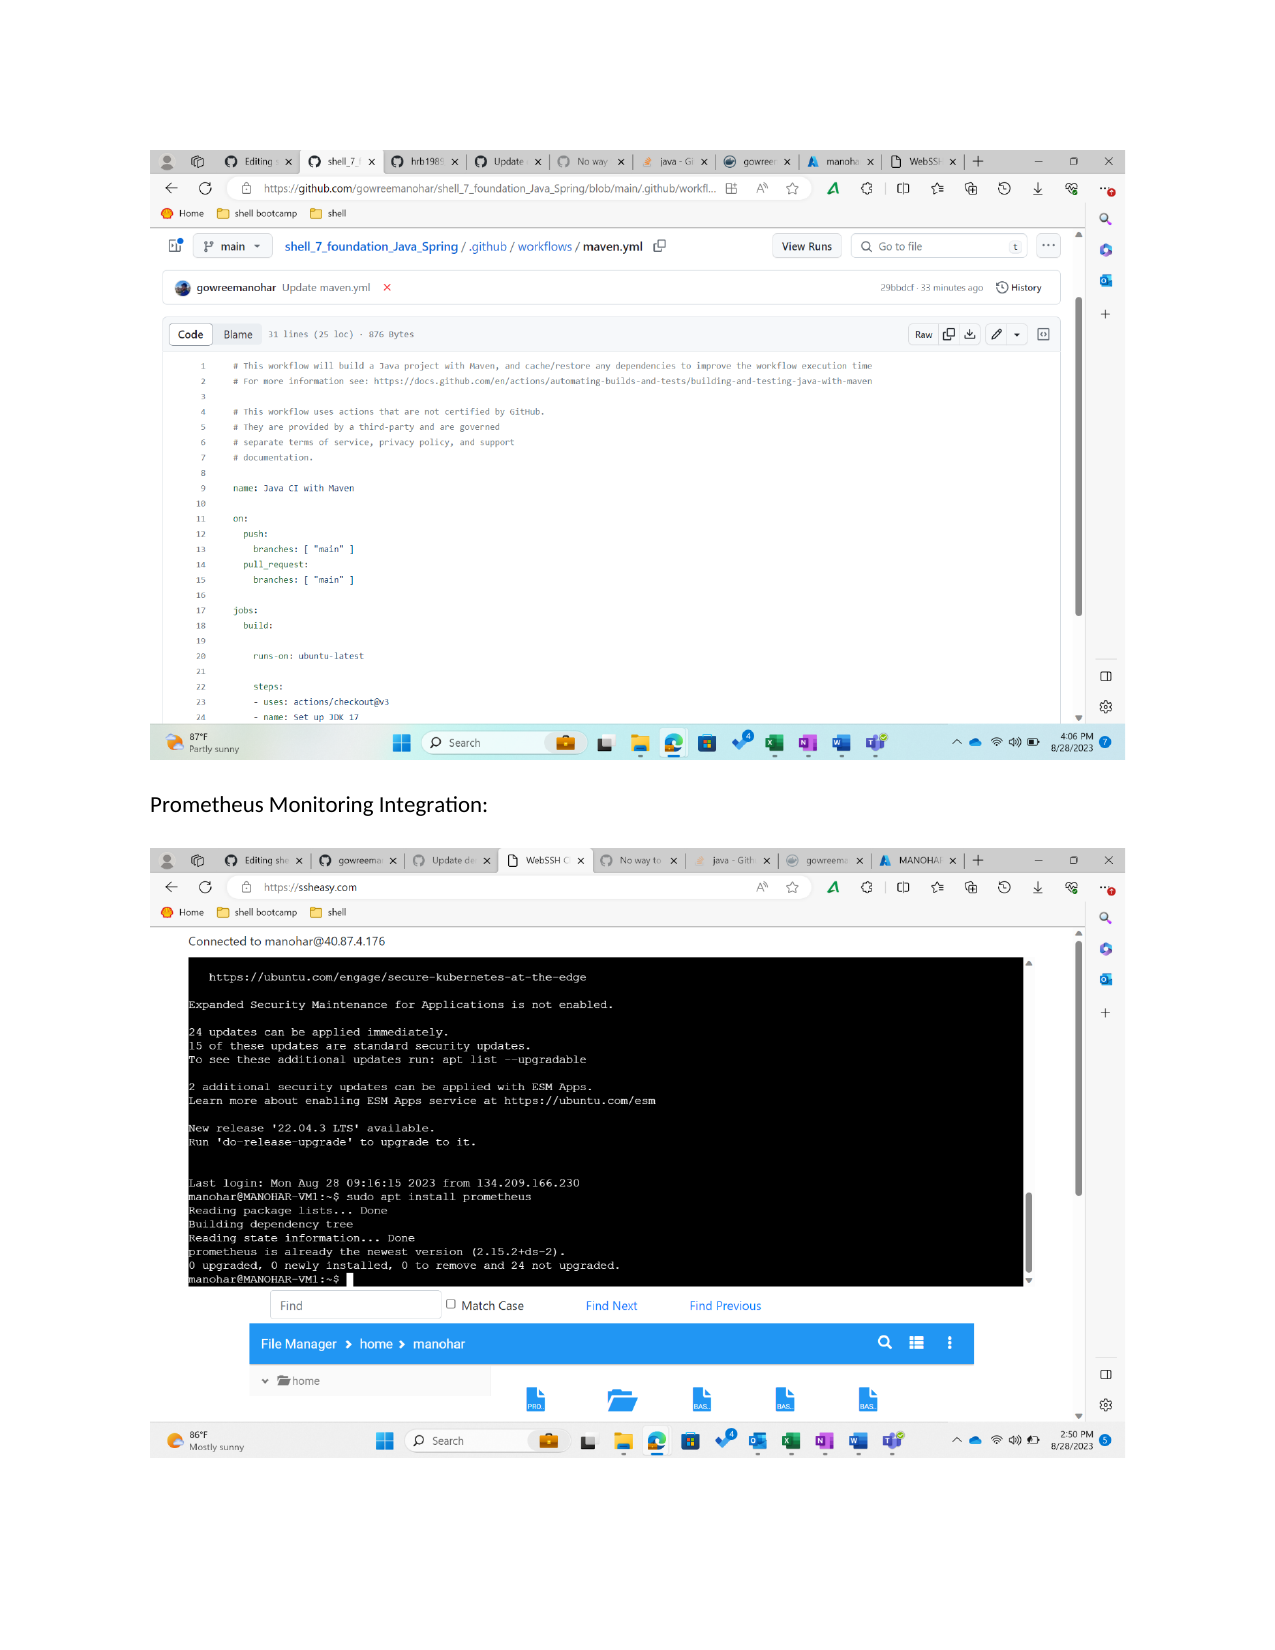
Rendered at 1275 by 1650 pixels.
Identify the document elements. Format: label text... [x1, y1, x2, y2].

picture [150, 150, 1125, 760]
picture [150, 848, 1125, 1458]
text Prometheus Monitoring Integration: [150, 790, 1125, 818]
